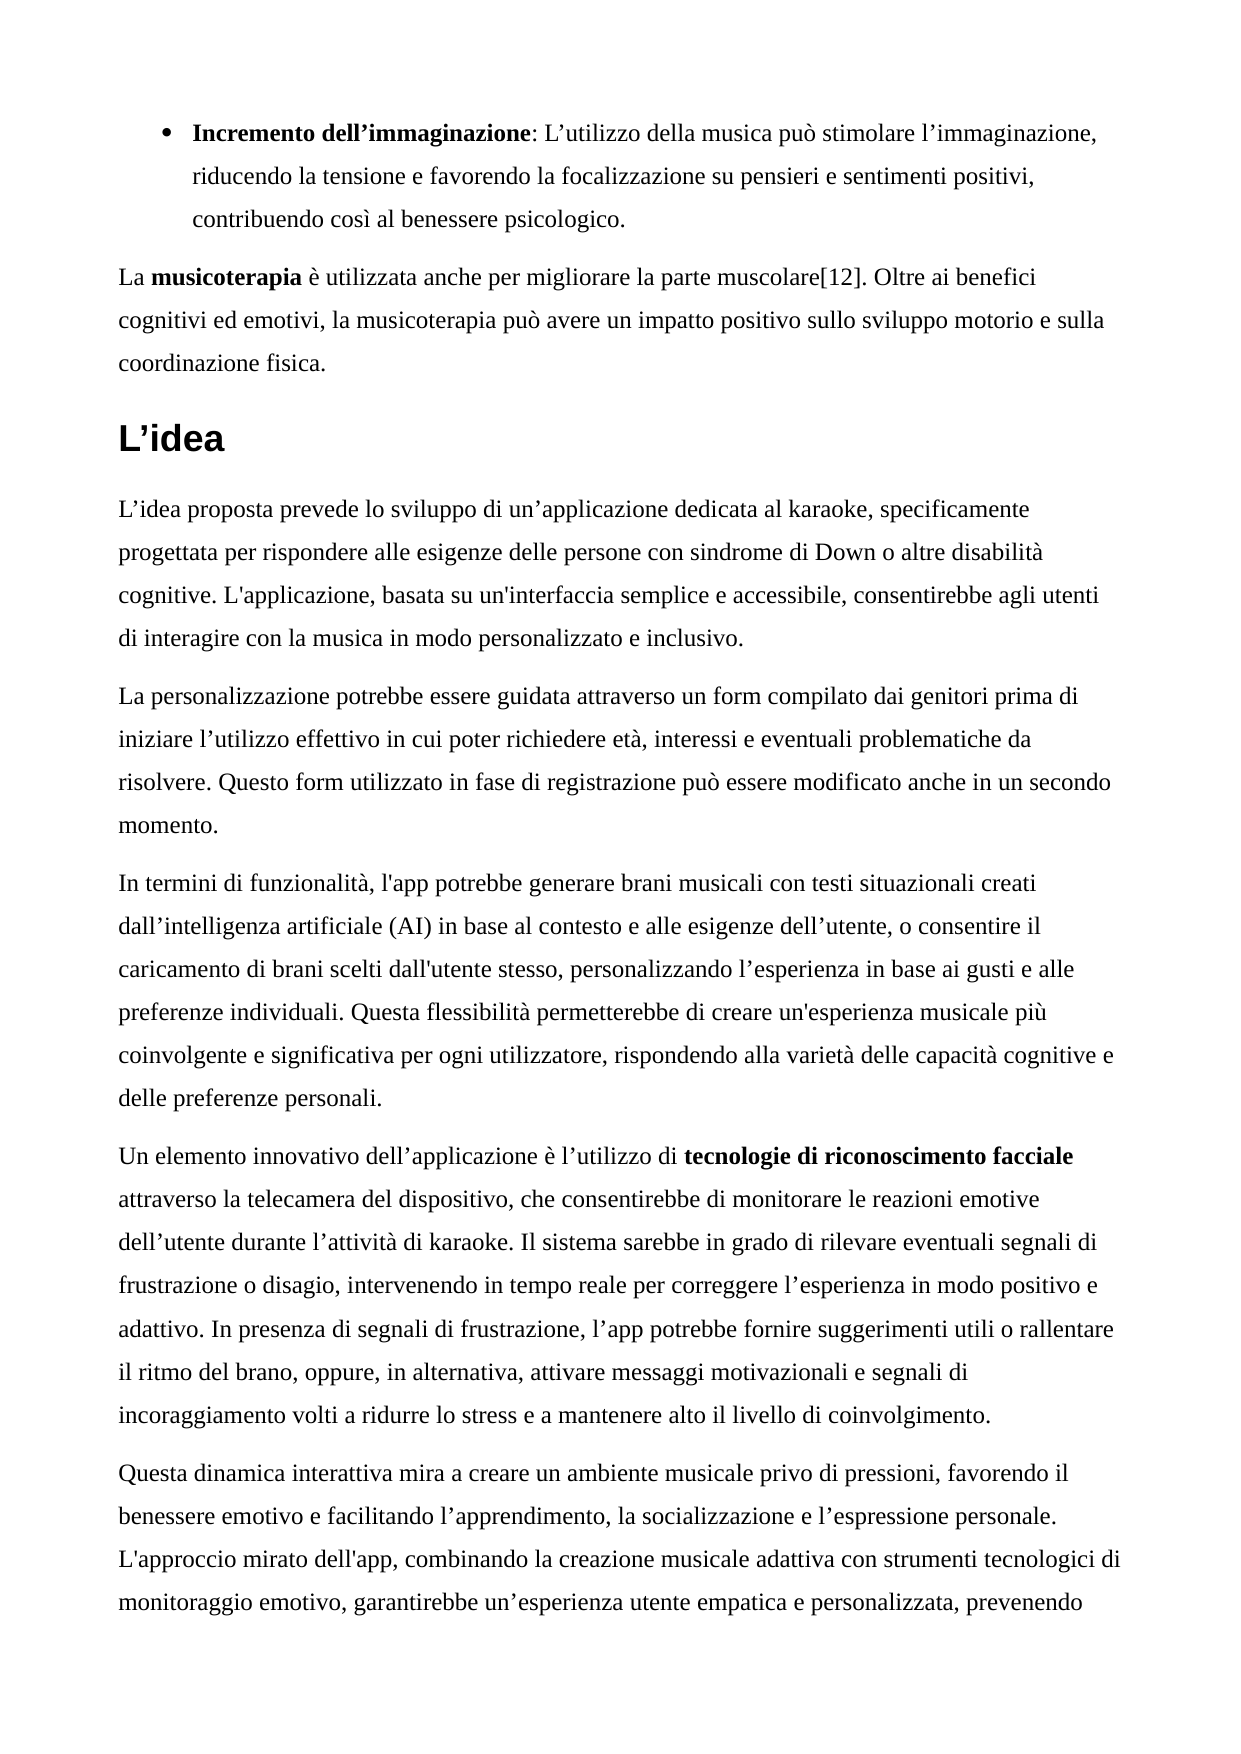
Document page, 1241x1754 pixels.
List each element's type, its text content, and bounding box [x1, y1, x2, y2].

text La personalizzazione potrebbe essere guidata attraverso un form compilato dai genitori prima di iniziare l’utilizzo effettivo in cui poter richiedere età, interessi e eventuali problematiche da risolvere. Questo form utilizzato in fase di registrazione può essere modificato anche in un secondo momento. [118, 681, 1122, 839]
text In termini di funzionalità, l'app potrebbe generare brani musicali con testi situazionali creati dall’intelligenza artificiale (AI) in base al contesto e alle esigenze dell’utente, o consentire il caricamento di brani scelti dall'utente stesso, personalizzando l’esperienza in base ai gusti e alle preferenze individuali. Questa flessibilità permetterebbe di creare un'esperienza musicale più coinvolgente e significativa per ogni utilizzatore, rispondendo alla varietà delle capacità cognitive e delle preferenze personali. [118, 868, 1122, 1112]
text L’idea proposta prevede lo sviluppo di un’applicazione dedicata al karaoke, specificamente progettata per rispondere alle esigenze delle persone con sindrome di Down o altre disabilità cognitive. L'applicazione, basata su un'interfaccia semplice e accessibile, consentirebbe agli utenti di interagire con la musica in modo personalizzato e inclusivo. [118, 494, 1122, 652]
subtitle L’idea [118, 416, 1122, 459]
text La musicoterapia è utilizzata anche per migliorare la parte muscolare[12]. Oltre ai benefici cognitivi ed emotivi, la musicoterapia può avere un impatto positivo sullo sviluppo motorio e sulla coordinazione fisica. [118, 262, 1122, 377]
list Incremento dell’immaginazione: L’utilizzo della musica può stimolare l’immaginazione, riducendo la tensione e favorendo la focalizzazione su pensieri e sentimenti positivi, contribuendo così al benessere psicologico. [162, 118, 1122, 233]
text Un elemento innovativo dell’applicazione è l’utilizzo di tecnologie di riconoscimento facciale attraverso la telecamera del dispositivo, che consentirebbe di monitorare le reazioni emotive dell’utente durante l’attività di karaoke. Il sistema sarebbe in grado di rilevare eventuali segnali di frustrazione o disagio, intervenendo in tempo reale per correggere l’esperienza in modo positivo e adattivo. In presenza di segnali di frustrazione, l’app potrebbe fornire suggerimenti utili o rallentare il ritmo del brano, oppure, in alternativa, attivare messaggi motivazionali e segnali di incoraggiamento volti a ridurre lo stress e a mantenere alto il livello di coinvolgimento. [118, 1141, 1122, 1429]
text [118, 1458, 1122, 1616]
